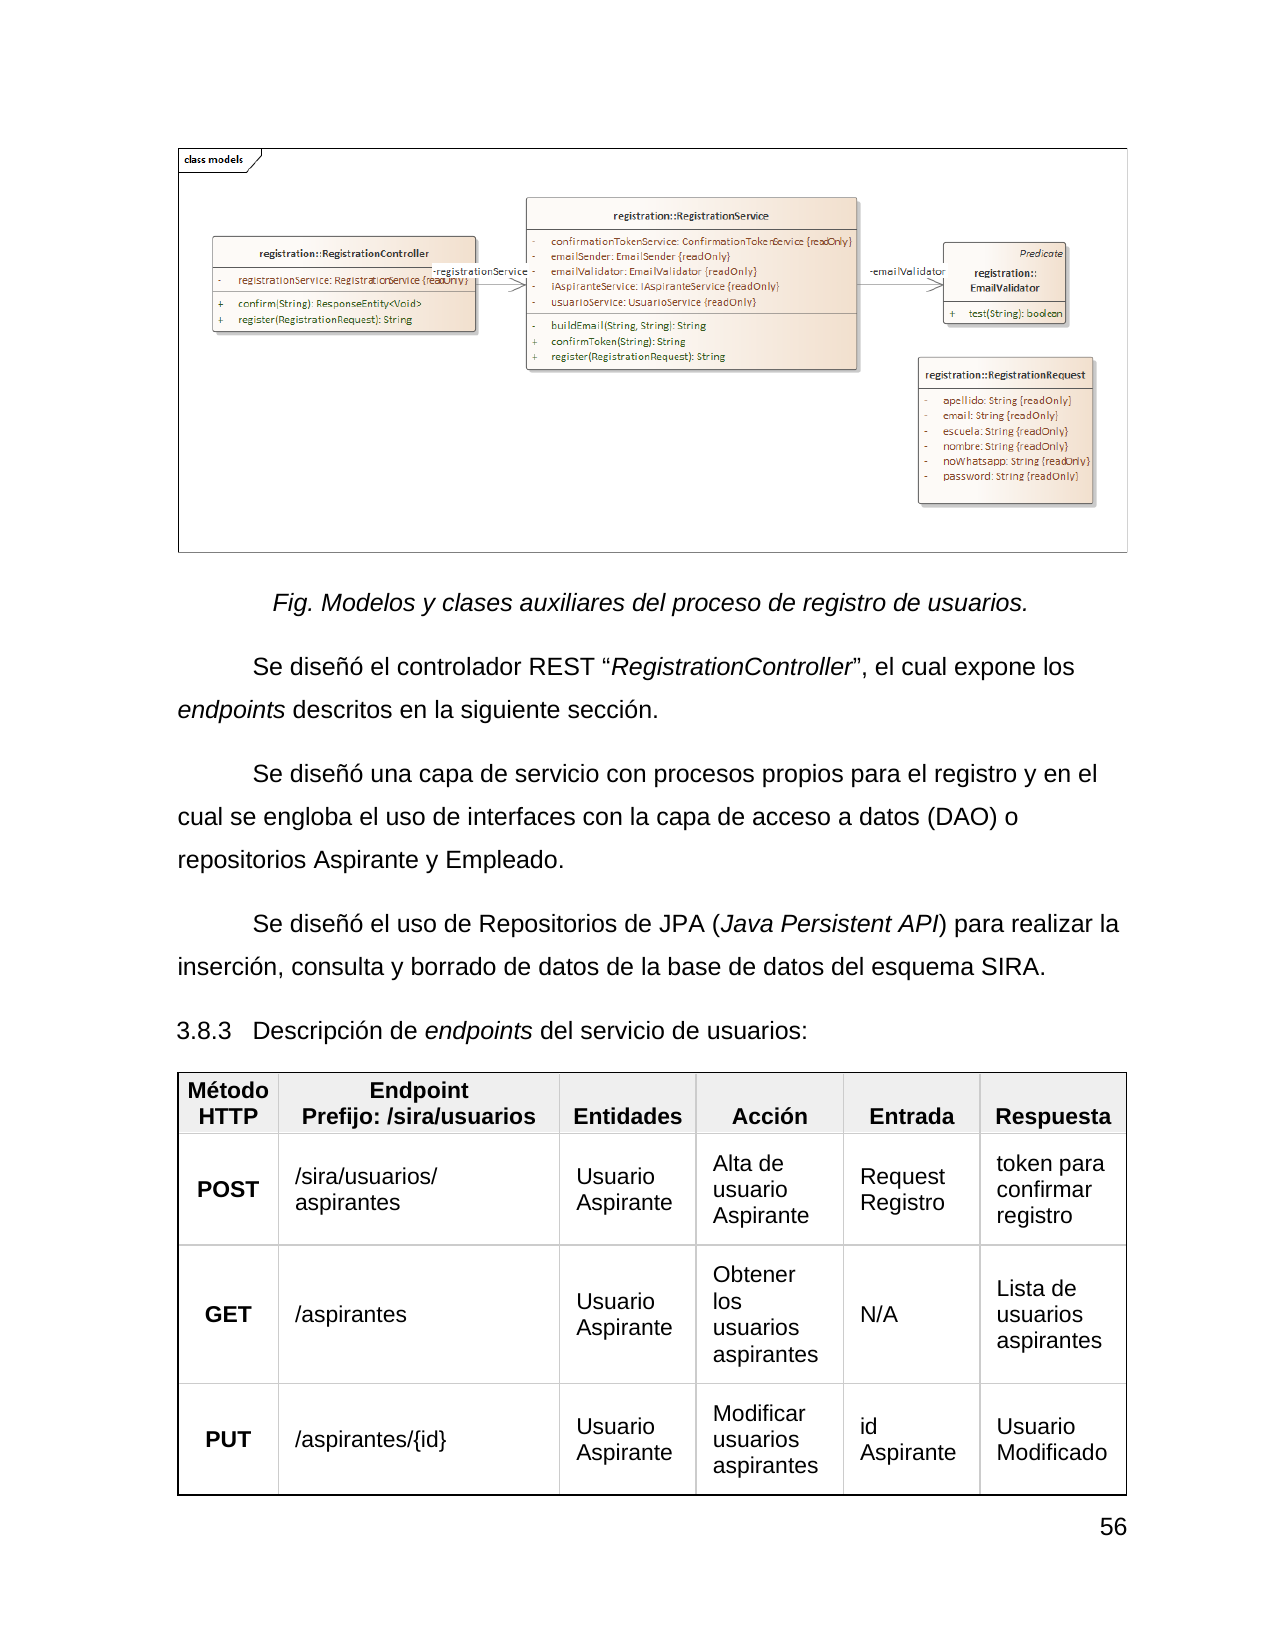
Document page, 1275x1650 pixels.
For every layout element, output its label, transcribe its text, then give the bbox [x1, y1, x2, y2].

text Fig. Modelos y clases auxiliares del proceso de registro de usuarios. [177, 588, 1127, 617]
table_cell id Aspirante [844, 1384, 979, 1494]
table_cell N/A [844, 1246, 979, 1382]
table_cell POST [179, 1134, 278, 1244]
table_cell Usuario Aspirante [560, 1246, 695, 1382]
table_cell Alta de usuario Aspirante [697, 1134, 843, 1244]
table_header Acción [697, 1073, 843, 1132]
table_cell Modificar usuarios aspirantes [697, 1384, 843, 1494]
text Se diseñó el uso de Repositorios de JPA (Java Persistent API) para realizar la inserción, consulta y borrado de datos de la base de datos del esquema SIRA. [177, 909, 1127, 981]
table_cell /aspirantes [279, 1246, 559, 1382]
table_cell Request Registro [844, 1134, 979, 1244]
table_cell /aspirantes/{id} [279, 1384, 559, 1494]
table_cell PUT [179, 1384, 278, 1494]
table_header Método HTTP [179, 1073, 278, 1132]
table_cell Lista de usuarios aspirantes [981, 1246, 1126, 1382]
table_cell Usuario Modificado [981, 1384, 1126, 1494]
table_cell GET [179, 1246, 278, 1382]
table_cell /sira/usuarios/aspirantes [279, 1134, 559, 1244]
table_cell Usuario Aspirante [560, 1384, 695, 1494]
table_header Entidades [560, 1073, 696, 1132]
table_cell Usuario Aspirante [560, 1134, 695, 1244]
table_header Respuesta [981, 1073, 1126, 1132]
picture [177, 147, 1128, 553]
table_header Endpoint Prefijo: /sira/usuarios [279, 1073, 559, 1132]
table_cell token para confirmar registro [981, 1134, 1126, 1244]
text Se diseñó una capa de servicio con procesos propios para el registro y en el cual se engloba el uso de interfaces con la capa de acceso a datos (DAO) o repositorios Aspirante y Empleado. [177, 759, 1127, 874]
table_header Entrada [844, 1073, 980, 1132]
text Se diseñó el controlador REST “RegistrationController”, el cual expone los endpoints descritos en la siguiente sección. [177, 652, 1127, 724]
subtitle Descripción de endpoints del servicio de usuarios: [176, 1016, 1127, 1045]
table_cell Obtener los usuarios aspirantes [697, 1246, 843, 1382]
